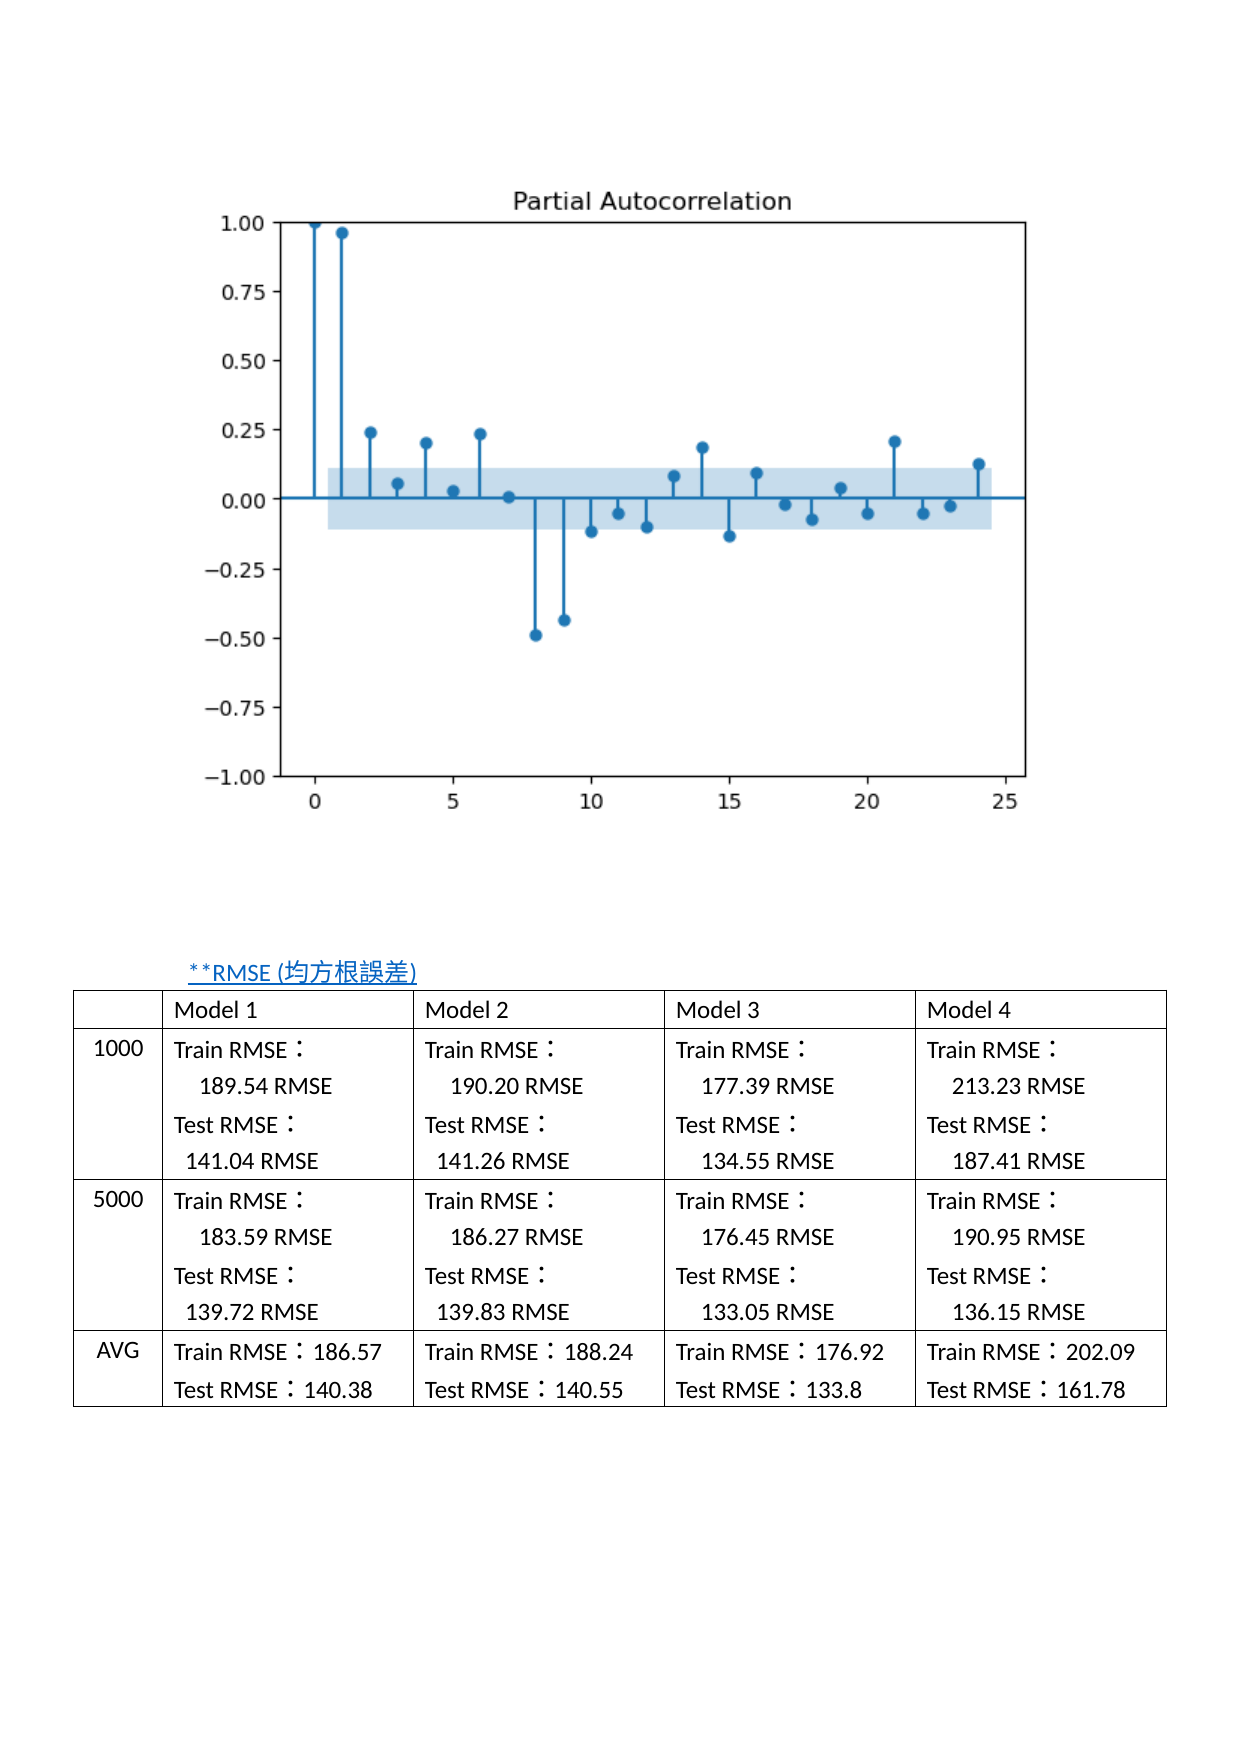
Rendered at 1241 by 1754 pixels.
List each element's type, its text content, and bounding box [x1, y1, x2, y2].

table_header Model 3 [665, 991, 915, 1028]
table_cell 5000 [74, 1180, 162, 1330]
text **RMSE (均方根誤差) [187, 952, 1053, 989]
table_cell 1000 [74, 1029, 162, 1179]
table_cell Train RMSE： 176.45 RMSE Test RMSE： 133.05 RMSE [665, 1180, 915, 1330]
table_cell Train RMSE：188.24 Test RMSE：140.55 [414, 1331, 664, 1406]
table_cell Train RMSE：202.09 Test RMSE：161.78 [916, 1331, 1166, 1406]
table_cell Train RMSE： 190.95 RMSE Test RMSE： 136.15 RMSE [916, 1180, 1166, 1330]
table_cell Train RMSE： 186.27 RMSE Test RMSE： 139.83 RMSE [414, 1180, 664, 1330]
table_header Model 1 [163, 991, 413, 1028]
table_cell AVG [74, 1331, 162, 1406]
table_cell Train RMSE：186.57 Test RMSE：140.38 [163, 1331, 413, 1406]
table_cell Train RMSE： 189.54 RMSE Test RMSE： 141.04 RMSE [163, 1029, 413, 1179]
table_cell Train RMSE： 190.20 RMSE Test RMSE： 141.26 RMSE [414, 1029, 664, 1179]
table_header Model 4 [916, 991, 1166, 1028]
picture [187, 177, 1040, 827]
table_header Model 2 [414, 991, 664, 1028]
table_cell Train RMSE： 213.23 RMSE Test RMSE： 187.41 RMSE [916, 1029, 1166, 1179]
table_header [74, 991, 162, 1028]
table_cell Train RMSE： 177.39 RMSE Test RMSE： 134.55 RMSE [665, 1029, 915, 1179]
table_cell Train RMSE： 183.59 RMSE Test RMSE： 139.72 RMSE [163, 1180, 413, 1330]
table_cell Train RMSE：176.92 Test RMSE：133.8 [665, 1331, 915, 1406]
